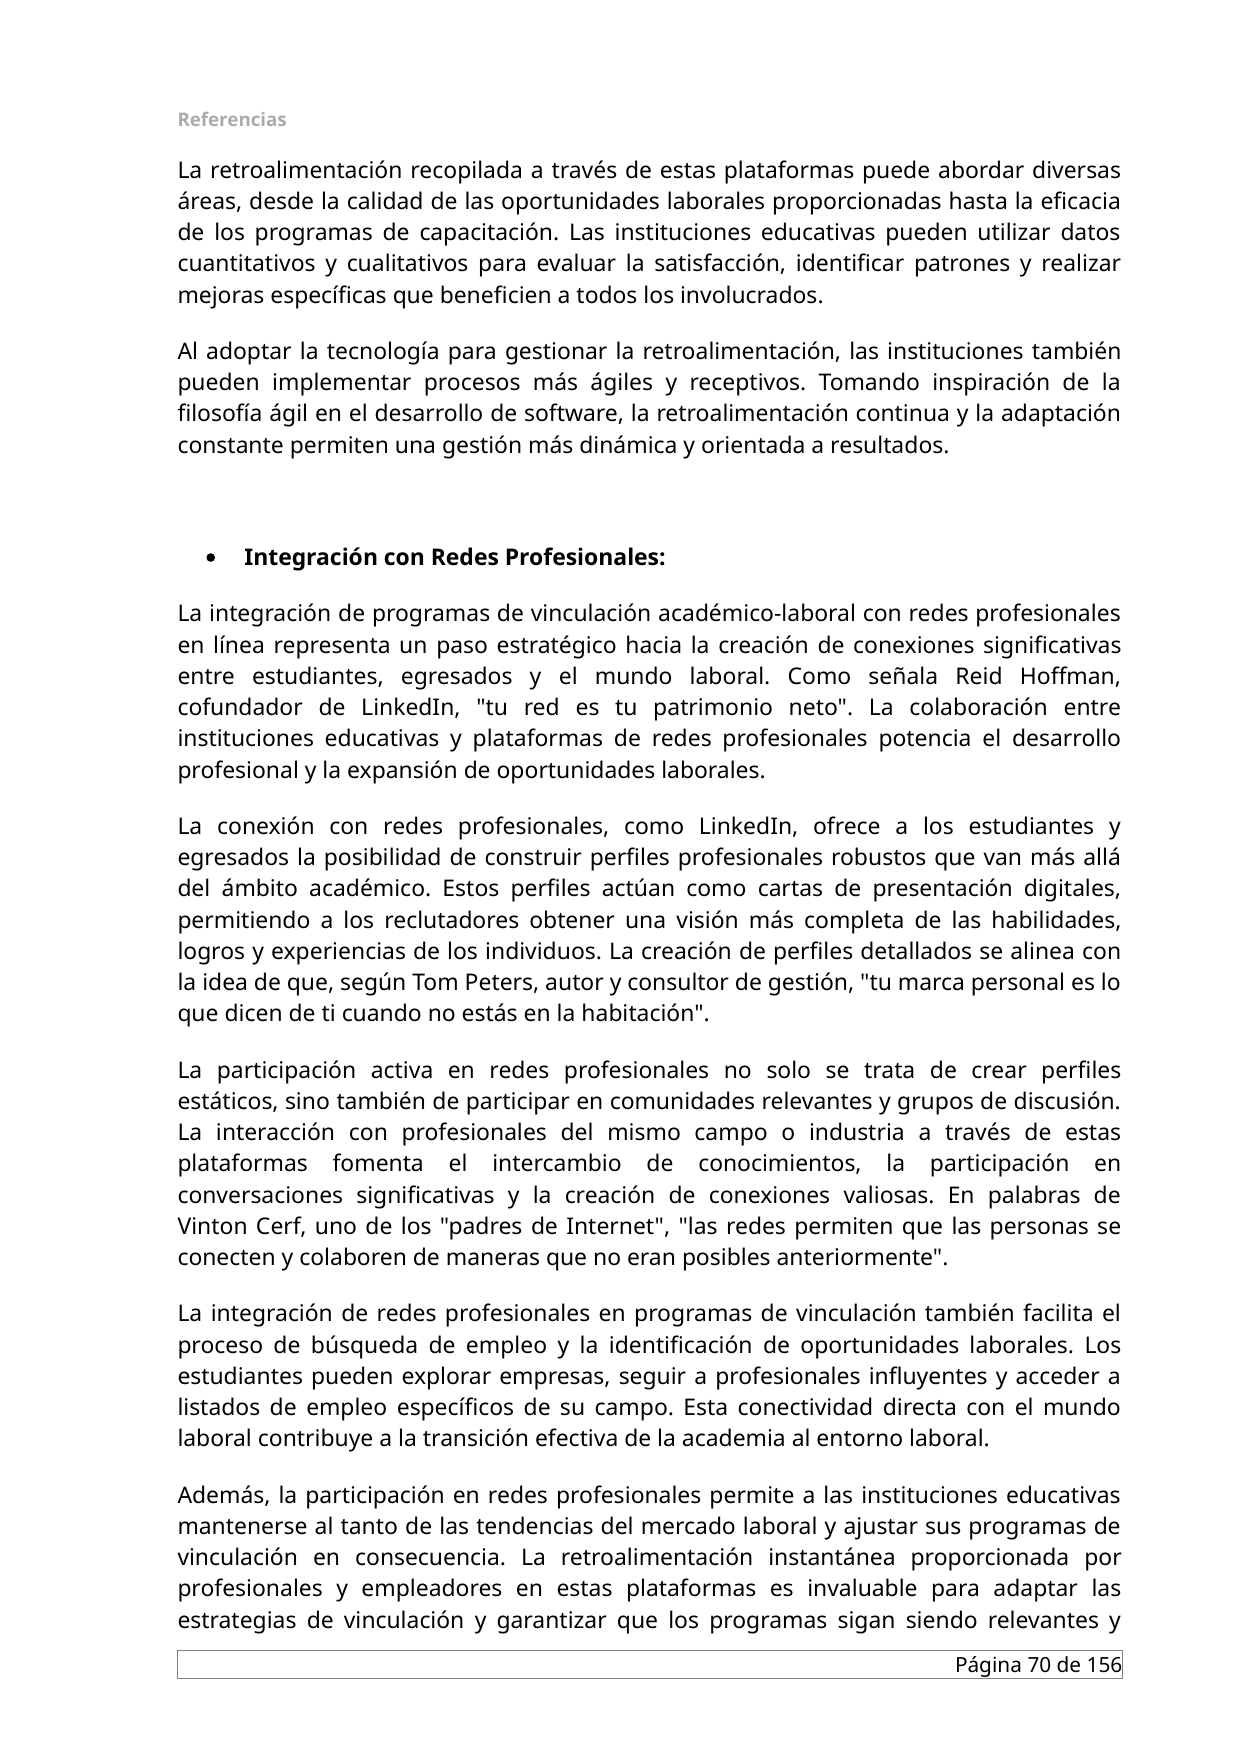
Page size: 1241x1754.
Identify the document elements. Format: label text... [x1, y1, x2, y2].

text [177, 1478, 1122, 1635]
text La integración de programas de vinculación académico-laboral con redes profesionales en línea representa un paso estratégico hacia la creación de conexiones significativas entre estudiantes, egresados y el mundo laboral. Como señala Reid Hoffman, cofundador de LinkedIn, "tu red es tu patrimonio neto". La colaboración entre instituciones educativas y plataformas de redes profesionales potencia el desarrollo profesional y la expansión de oportunidades laborales. [177, 597, 1122, 785]
text Al adoptar la tecnología para gestionar la retroalimentación, las instituciones también pueden implementar procesos más ágiles y receptivos. Tomando inspiración de la filosofía ágil en el desarrollo de software, la retroalimentación continua y la adaptación constante permiten una gestión más dinámica y orientada a resultados. [177, 335, 1122, 460]
text La conexión con redes profesionales, como LinkedIn, ofrece a los estudiantes y egresados la posibilidad de construir perfiles profesionales robustos que van más allá del ámbito académico. Estos perfiles actúan como cartas de presentación digitales, permitiendo a los reclutadores obtener una visión más completa de las habilidades, logros y experiencias de los individuos. La creación de perfiles detallados se alinea con la idea de que, según Tom Peters, autor y consultor de gestión, "tu marca personal es lo que dicen de ti cuando no estás en la habitación". [177, 810, 1122, 1028]
text La retroalimentación recopilada a través de estas plataformas puede abordar diversas áreas, desde la calidad de las oportunidades laborales proporcionadas hasta la eficacia de los programas de capacitación. Las instituciones educativas pueden utilizar datos cuantitativos y cualitativos para evaluar la satisfacción, identificar patrones y realizar mejoras específicas que beneficien a todos los involucrados. [177, 153, 1122, 310]
text La integración de redes profesionales en programas de vinculación también facilita el proceso de búsqueda de empleo y la identificación de oportunidades laborales. Los estudiantes pueden explorar empresas, seguir a profesionales influyentes y acceder a listados de empleo específicos de su campo. Esta conectividad directa con el mundo laboral contribuye a la transición efectiva de la academia al entorno laboral. [177, 1297, 1122, 1453]
list Integración con Redes Profesionales: [207, 541, 1122, 572]
text La participación activa en redes profesionales no solo se trata de crear perfiles estáticos, sino también de participar en comunidades relevantes y grupos de discusión. La interacción con profesionales del mismo campo o industria a través de estas plataformas fomenta el intercambio de conocimientos, la participación en conversaciones significativas y la creación de conexiones valiosas. En palabras de Vinton Cerf, uno de los "padres de Internet", "las redes permiten que las personas se conecten y colaboren de maneras que no eran posibles anteriormente". [177, 1053, 1122, 1272]
